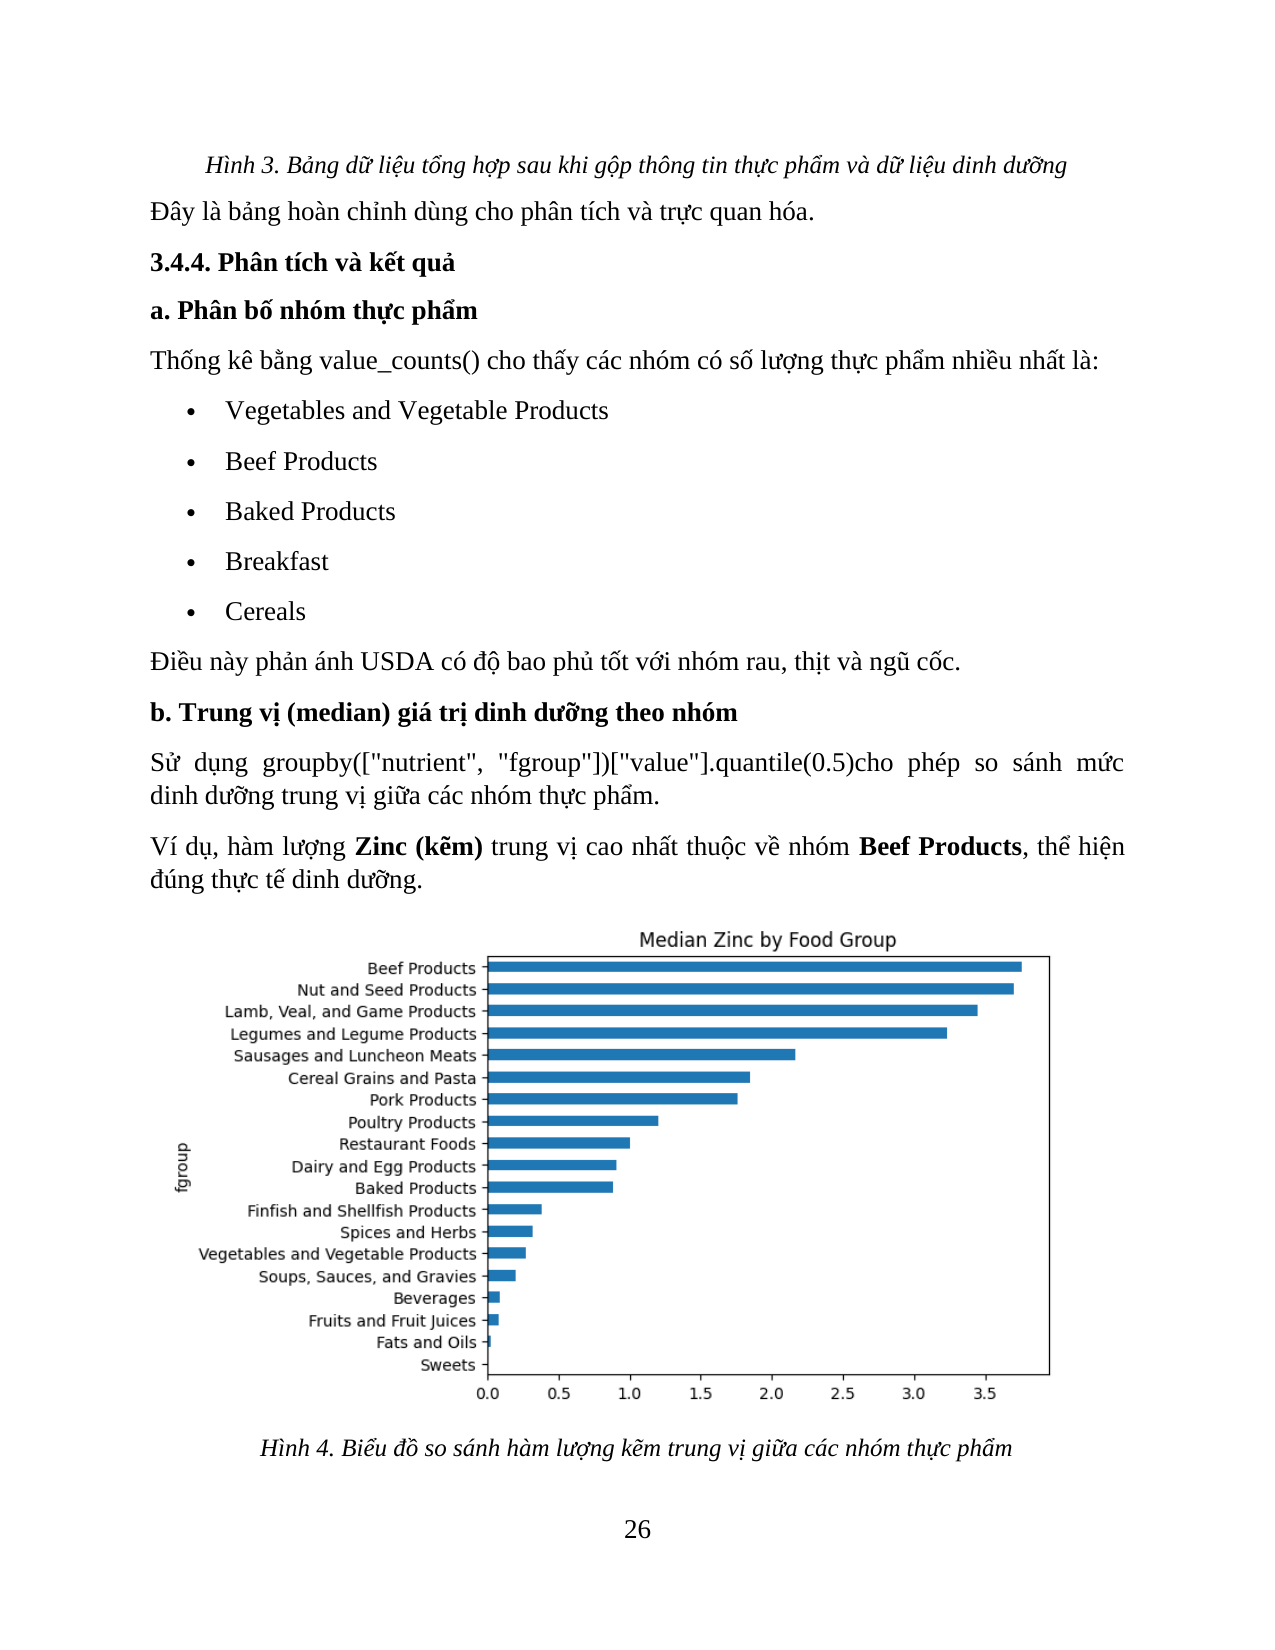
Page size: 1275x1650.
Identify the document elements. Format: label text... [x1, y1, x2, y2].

list Vegetables and Vegetable Products [187, 394, 1125, 426]
list Cereals [187, 595, 1125, 626]
text Thống kê bằng value_counts() cho thấy các nhóm có số lượng thực phẩm nhiều nhất là: [150, 344, 1125, 375]
text b. Trung vị (median) giá trị dinh dưỡng theo nhóm [150, 696, 1125, 727]
text Hình 4. Biểu đồ so sánh hàm lượng kẽm trung vị giữa các nhóm thực phẩm [150, 1433, 1125, 1462]
picture [150, 913, 1125, 1415]
text Ví dụ, hàm lượng Zinc (kẽm) trung vị cao nhất thuộc về nhóm Beef Products, thể hiện đúng thực tế dinh dưỡng. [150, 829, 1125, 894]
text Sử dụng groupby(["nutrient", "fgroup"])["value"].quantile(0.5)cho phép so sánh mức dinh dưỡng trung vị giữa các nhóm thực phẩm. [150, 746, 1125, 811]
list Breakfast [187, 545, 1125, 576]
text Đây là bảng hoàn chỉnh dùng cho phân tích và trực quan hóa. [150, 196, 1125, 227]
text Hình 3. Bảng dữ liệu tổng hợp sau khi gộp thông tin thực phẩm và dữ liệu dinh dưỡng [150, 150, 1125, 179]
text Điều này phản ánh USDA có độ bao phủ tốt với nhóm rau, thịt và ngũ cốc. [150, 645, 1125, 677]
list Baked Products [187, 495, 1125, 526]
subtitle 3.4.4. Phân tích và kết quả [150, 246, 1125, 277]
list Beef Products [187, 444, 1125, 476]
text a. Phân bố nhóm thực phẩm [150, 294, 1125, 325]
